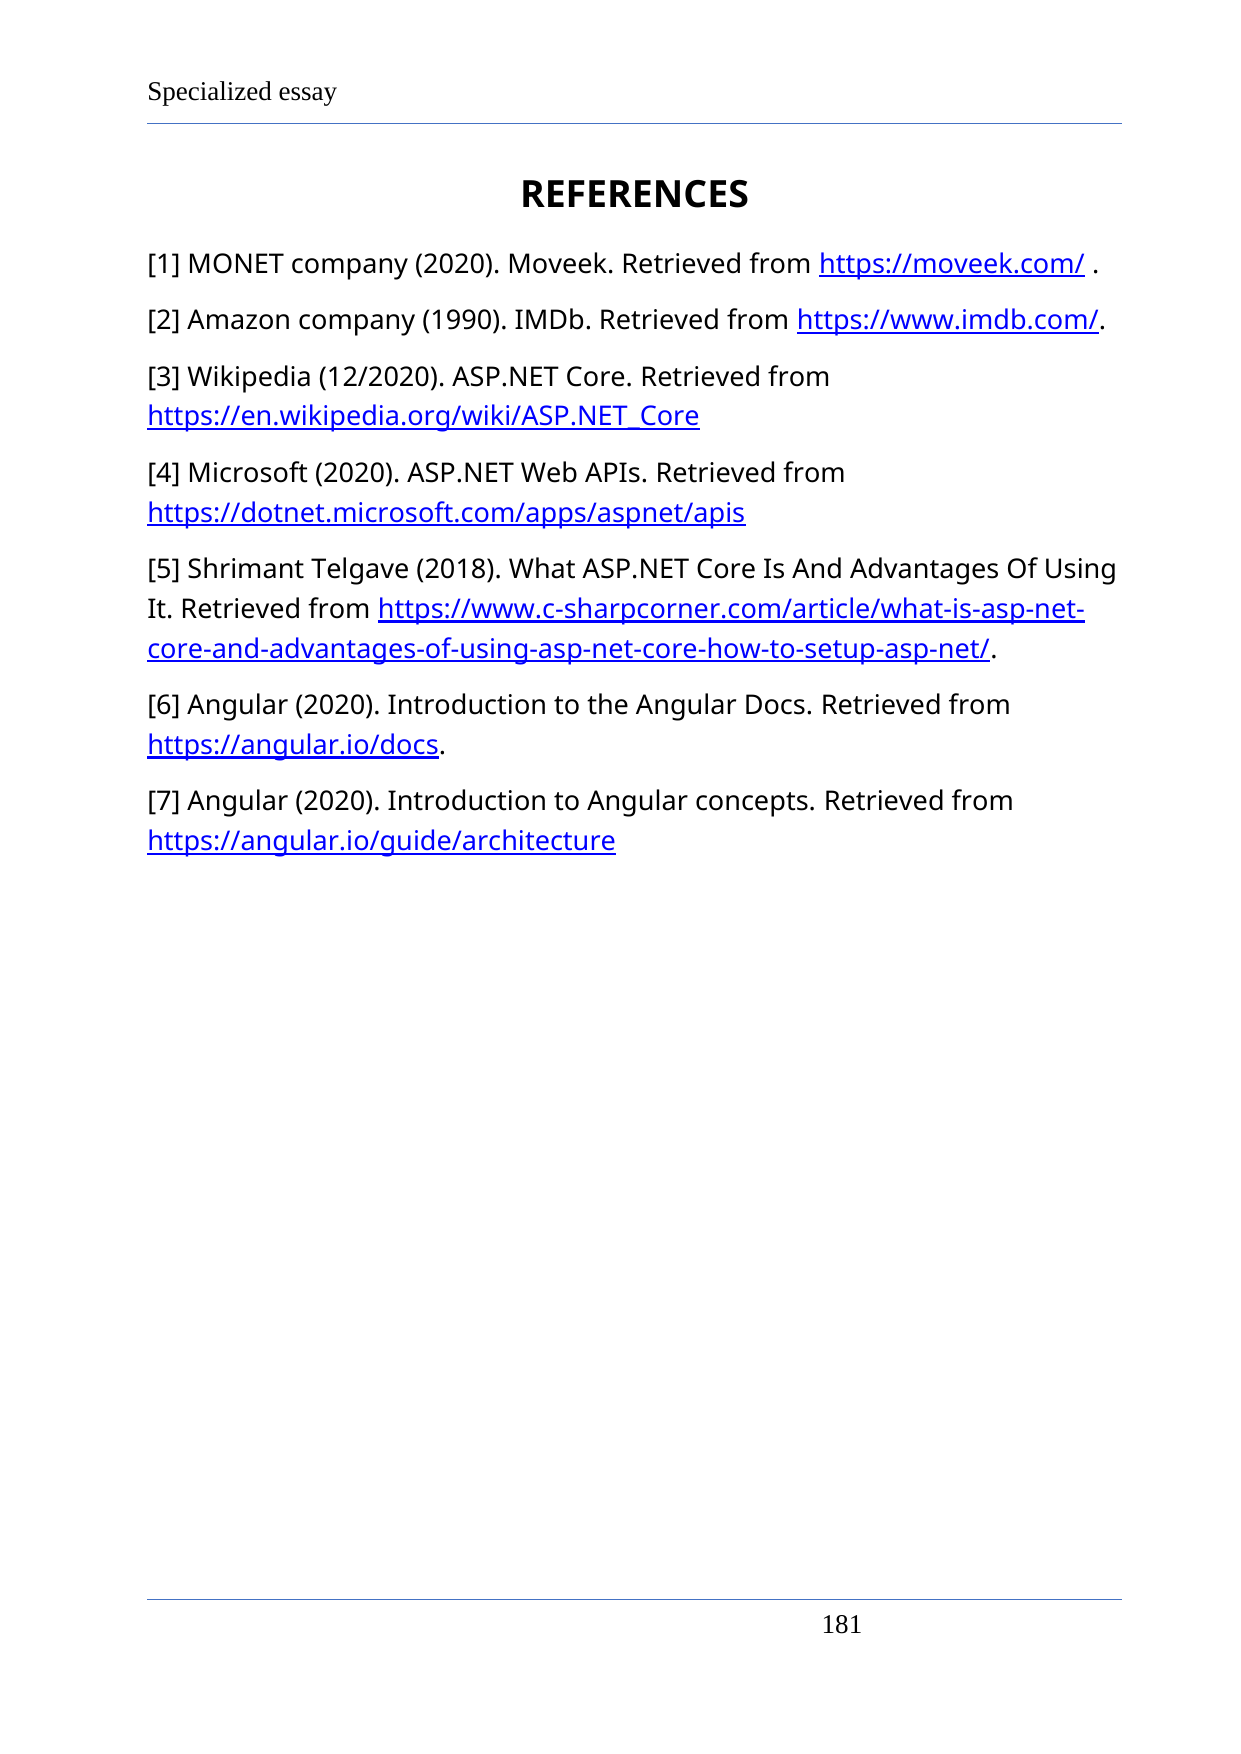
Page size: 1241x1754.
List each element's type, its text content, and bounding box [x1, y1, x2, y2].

subtitle REFERENCES [147, 167, 1122, 218]
text [5] Shrimant Telgave (2018). What ASP.NET Core Is And Advantages Of Using It. Retrieved from https://www.c-sharpcorner.com/article/what-is-asp-net-core-and-advantages-of-using-asp-net-core-how-to-setup-asp-net/. [147, 549, 1122, 666]
text [7] Angular (2020). Introduction to Angular concepts. Retrieved from https://angular.io/guide/architecture [147, 782, 1122, 858]
text [1] MONET company (2020). Moveek. Retrieved from https://moveek.com/ . [147, 244, 1122, 281]
text [3] Wikipedia (12/2020). ASP.NET Core. Retrieved from https://en.wikipedia.org/wiki/ASP.NET_Core [147, 357, 1122, 434]
text [6] Angular (2020). Introduction to the Angular Docs. Retrieved from https://angular.io/docs. [147, 686, 1122, 762]
text [4] Microsoft (2020). ASP.NET Web APIs. Retrieved from https://dotnet.microsoft.com/apps/aspnet/apis [147, 453, 1122, 530]
text [2] Amazon company (1990). IMDb. Retrieved from https://www.imdb.com/. [147, 301, 1122, 337]
